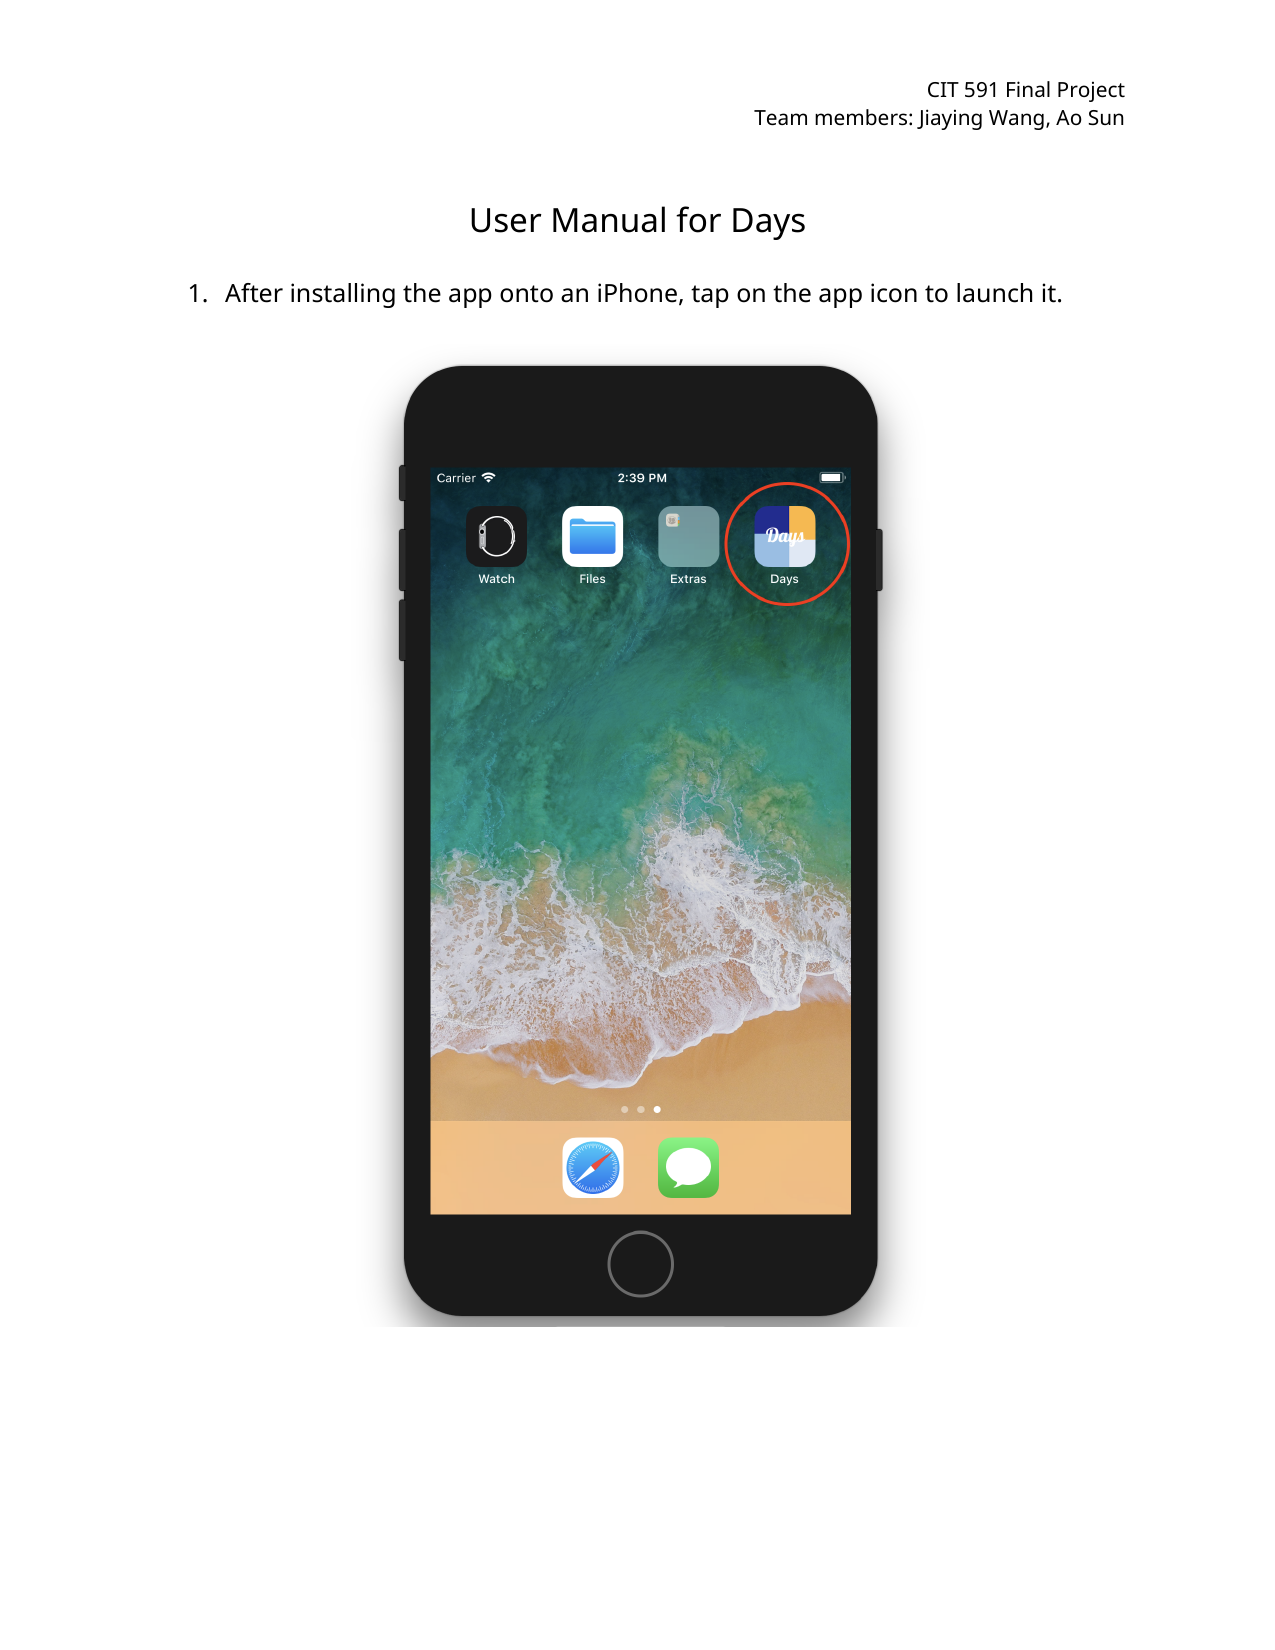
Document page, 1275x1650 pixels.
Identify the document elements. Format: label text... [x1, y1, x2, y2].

text User Manual for Days [150, 196, 1125, 242]
list After installing the app onto an iPhone, tap on the app icon to launch it. [187, 276, 1125, 310]
picture [337, 344, 938, 1327]
